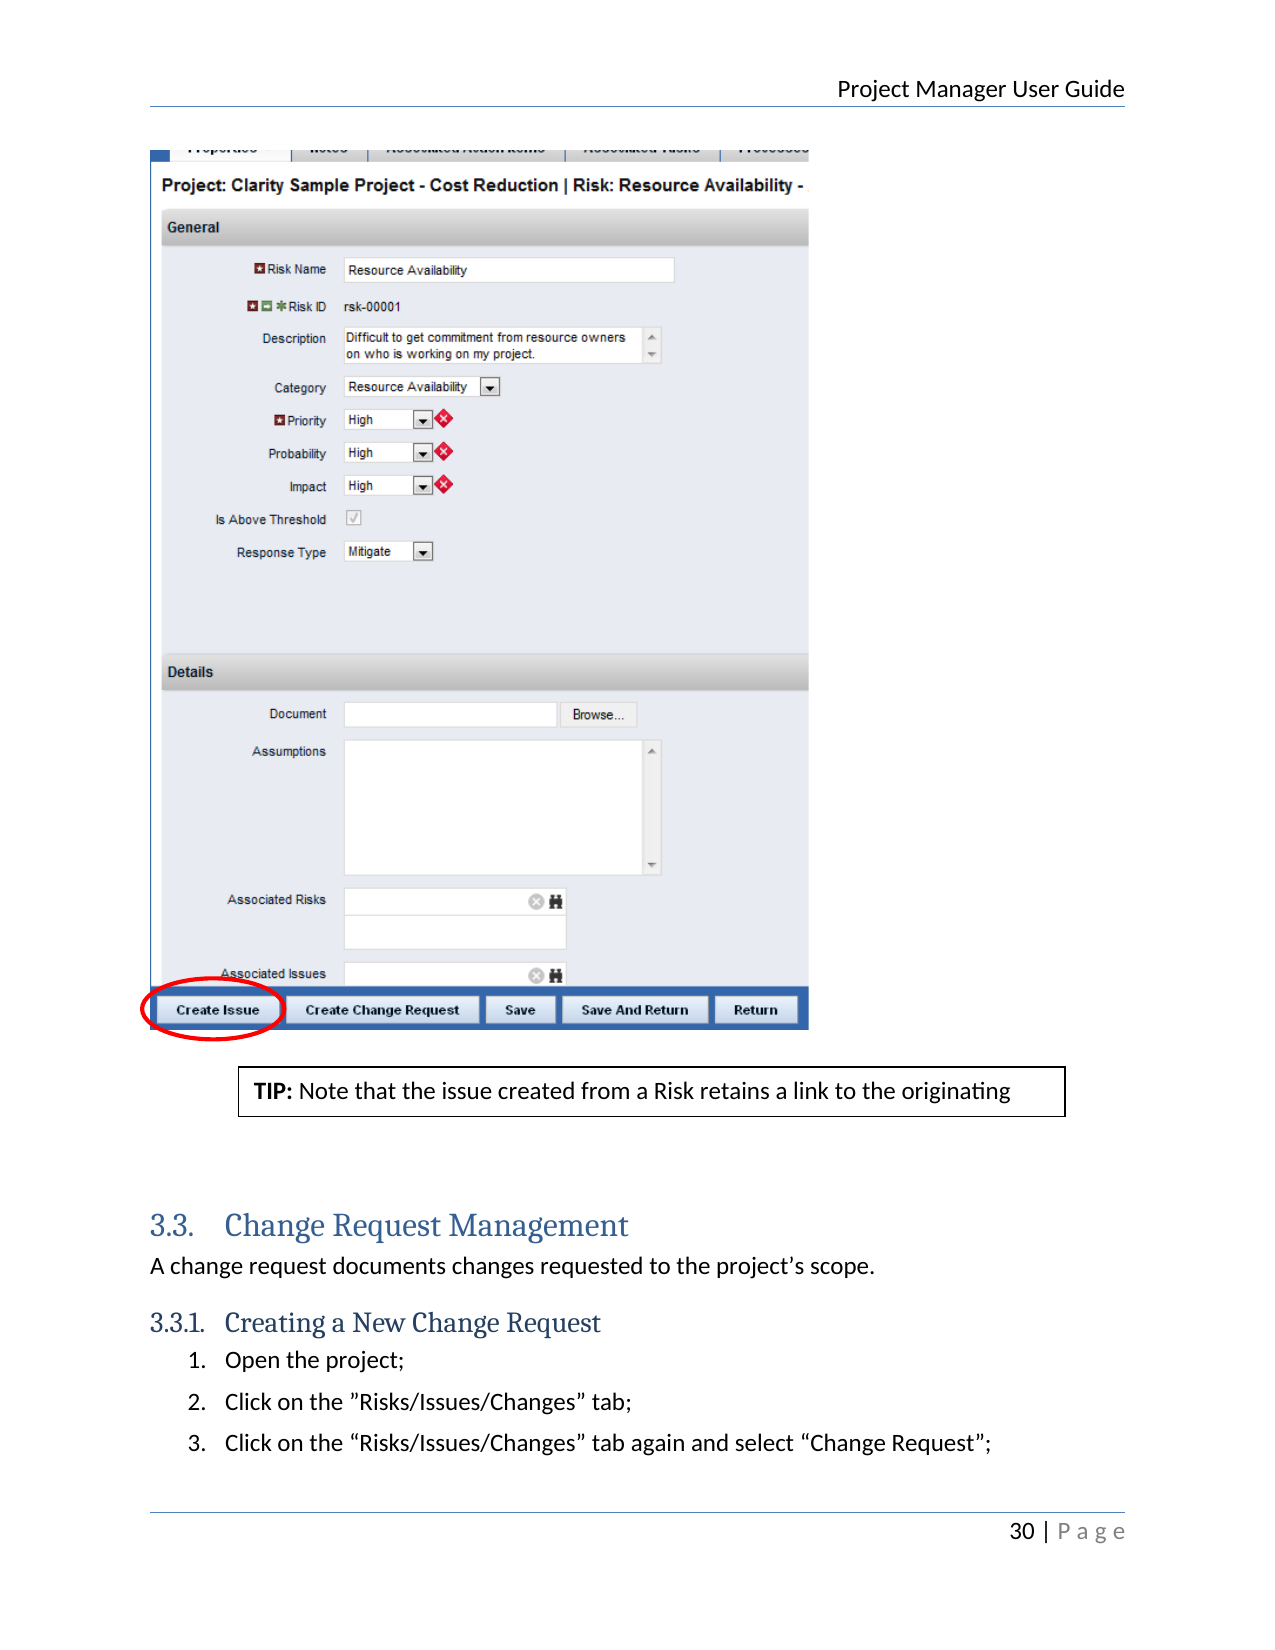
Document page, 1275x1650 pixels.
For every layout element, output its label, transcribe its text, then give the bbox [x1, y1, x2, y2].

text A change request documents changes requested to the project’s scope. [150, 1250, 1125, 1281]
list Open the project; [187, 1344, 1125, 1375]
subtitle Change Request Management [150, 1206, 1125, 1244]
text Click on the “Risks/Issues/Changes” tab again and select “Change Request”; [187, 1427, 1125, 1458]
picture [150, 981, 282, 1030]
subtitle Creating a New Change Request [150, 1306, 1125, 1339]
text Click on the ”Risks/Issues/Changes” tab; [187, 1386, 1125, 1416]
picture [150, 150, 809, 1030]
